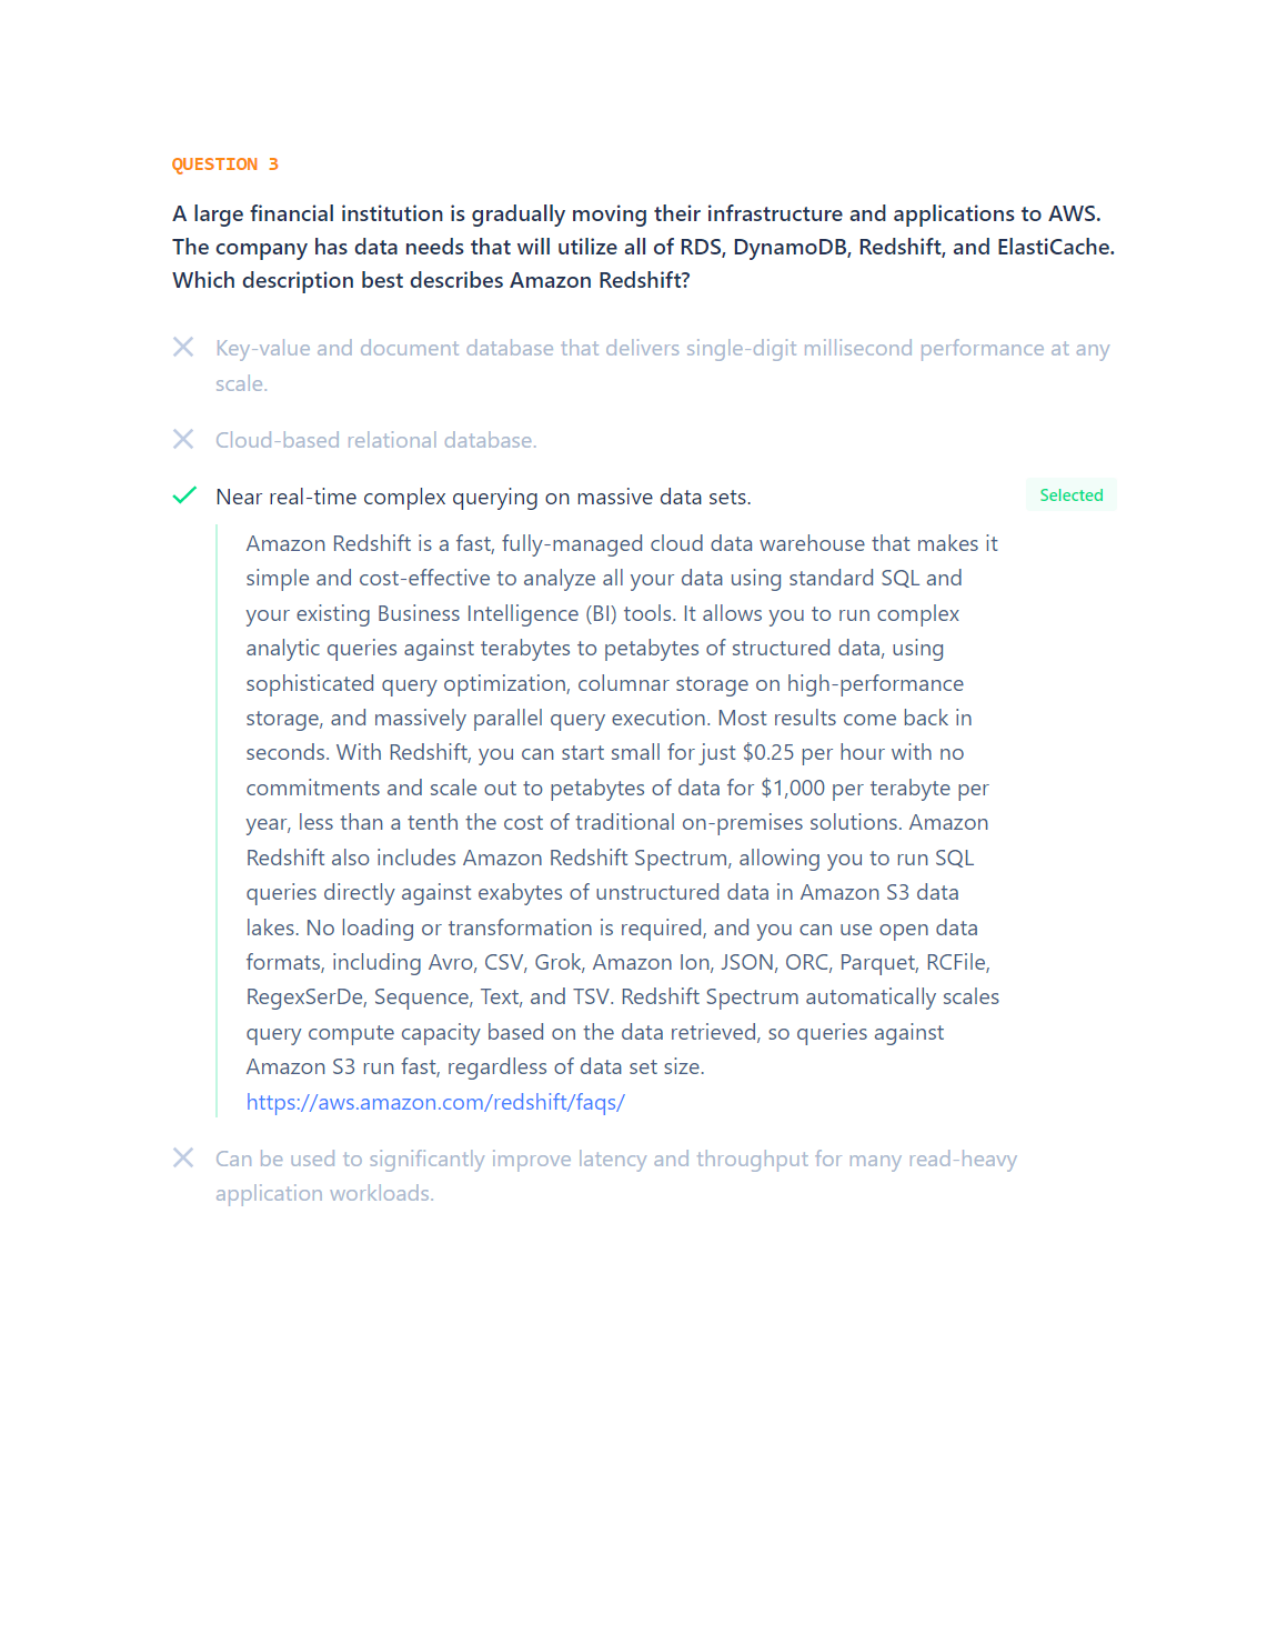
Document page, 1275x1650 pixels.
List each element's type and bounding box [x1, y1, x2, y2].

picture [150, 150, 1125, 1223]
